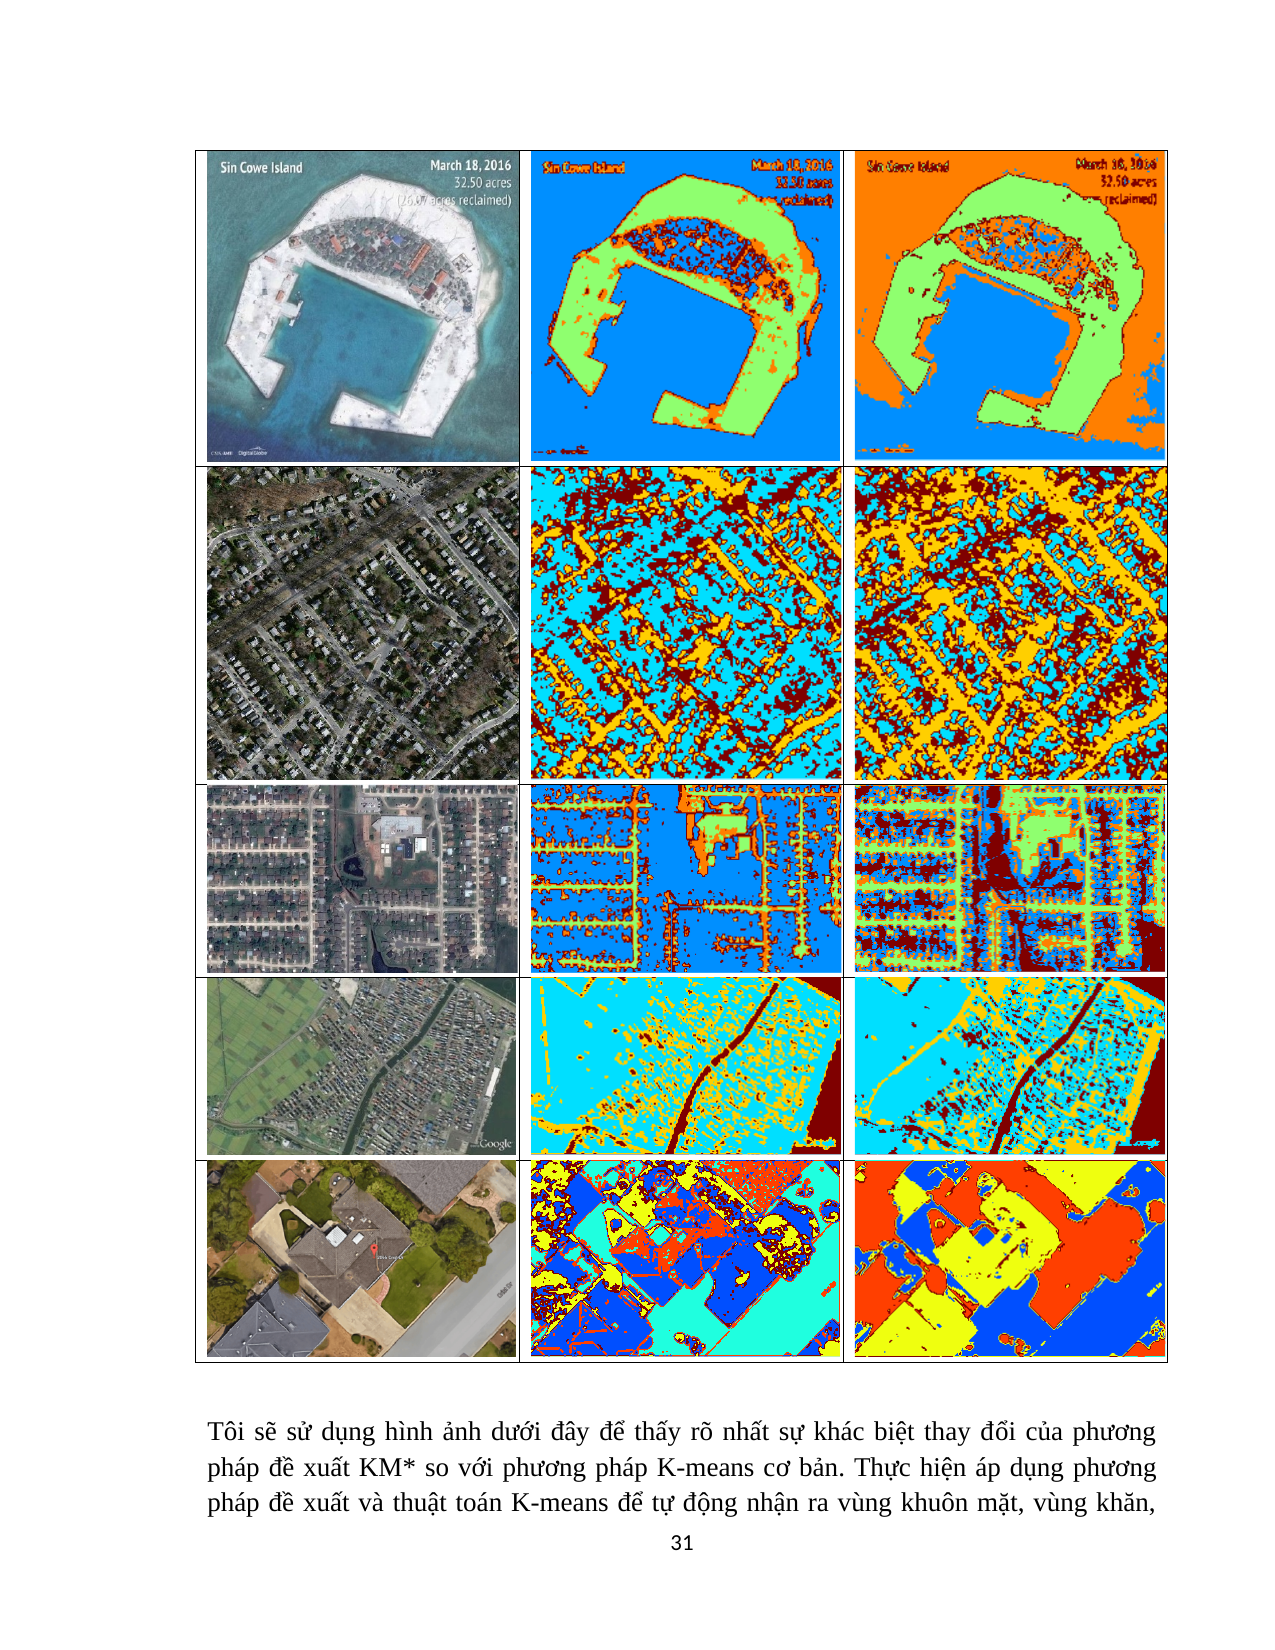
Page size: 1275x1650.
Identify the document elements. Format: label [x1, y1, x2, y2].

table_cell [844, 978, 1167, 1159]
table_cell [844, 467, 1167, 784]
picture [854, 1160, 1166, 1357]
picture [207, 467, 519, 780]
text [207, 1415, 1156, 1518]
picture [207, 978, 516, 1155]
picture [531, 467, 842, 780]
table_cell [520, 978, 843, 1159]
table_cell [844, 151, 1167, 466]
table_cell [520, 785, 843, 977]
picture [531, 977, 842, 1155]
picture [531, 785, 842, 973]
table_cell [196, 978, 519, 1159]
picture [854, 467, 1167, 780]
table_cell [520, 151, 843, 466]
table_cell [196, 1161, 519, 1362]
picture [207, 784, 518, 973]
picture [854, 977, 1166, 1155]
table_cell [196, 785, 519, 977]
picture [207, 1160, 516, 1357]
picture [531, 151, 840, 461]
table_cell [196, 467, 519, 784]
table_cell [520, 467, 843, 784]
table_cell [520, 1161, 843, 1362]
picture [531, 1160, 840, 1357]
picture [207, 151, 519, 462]
table_cell [844, 785, 1167, 977]
picture [854, 151, 1166, 461]
table_cell [844, 1161, 1167, 1362]
table_cell [196, 151, 519, 466]
picture [854, 785, 1166, 972]
